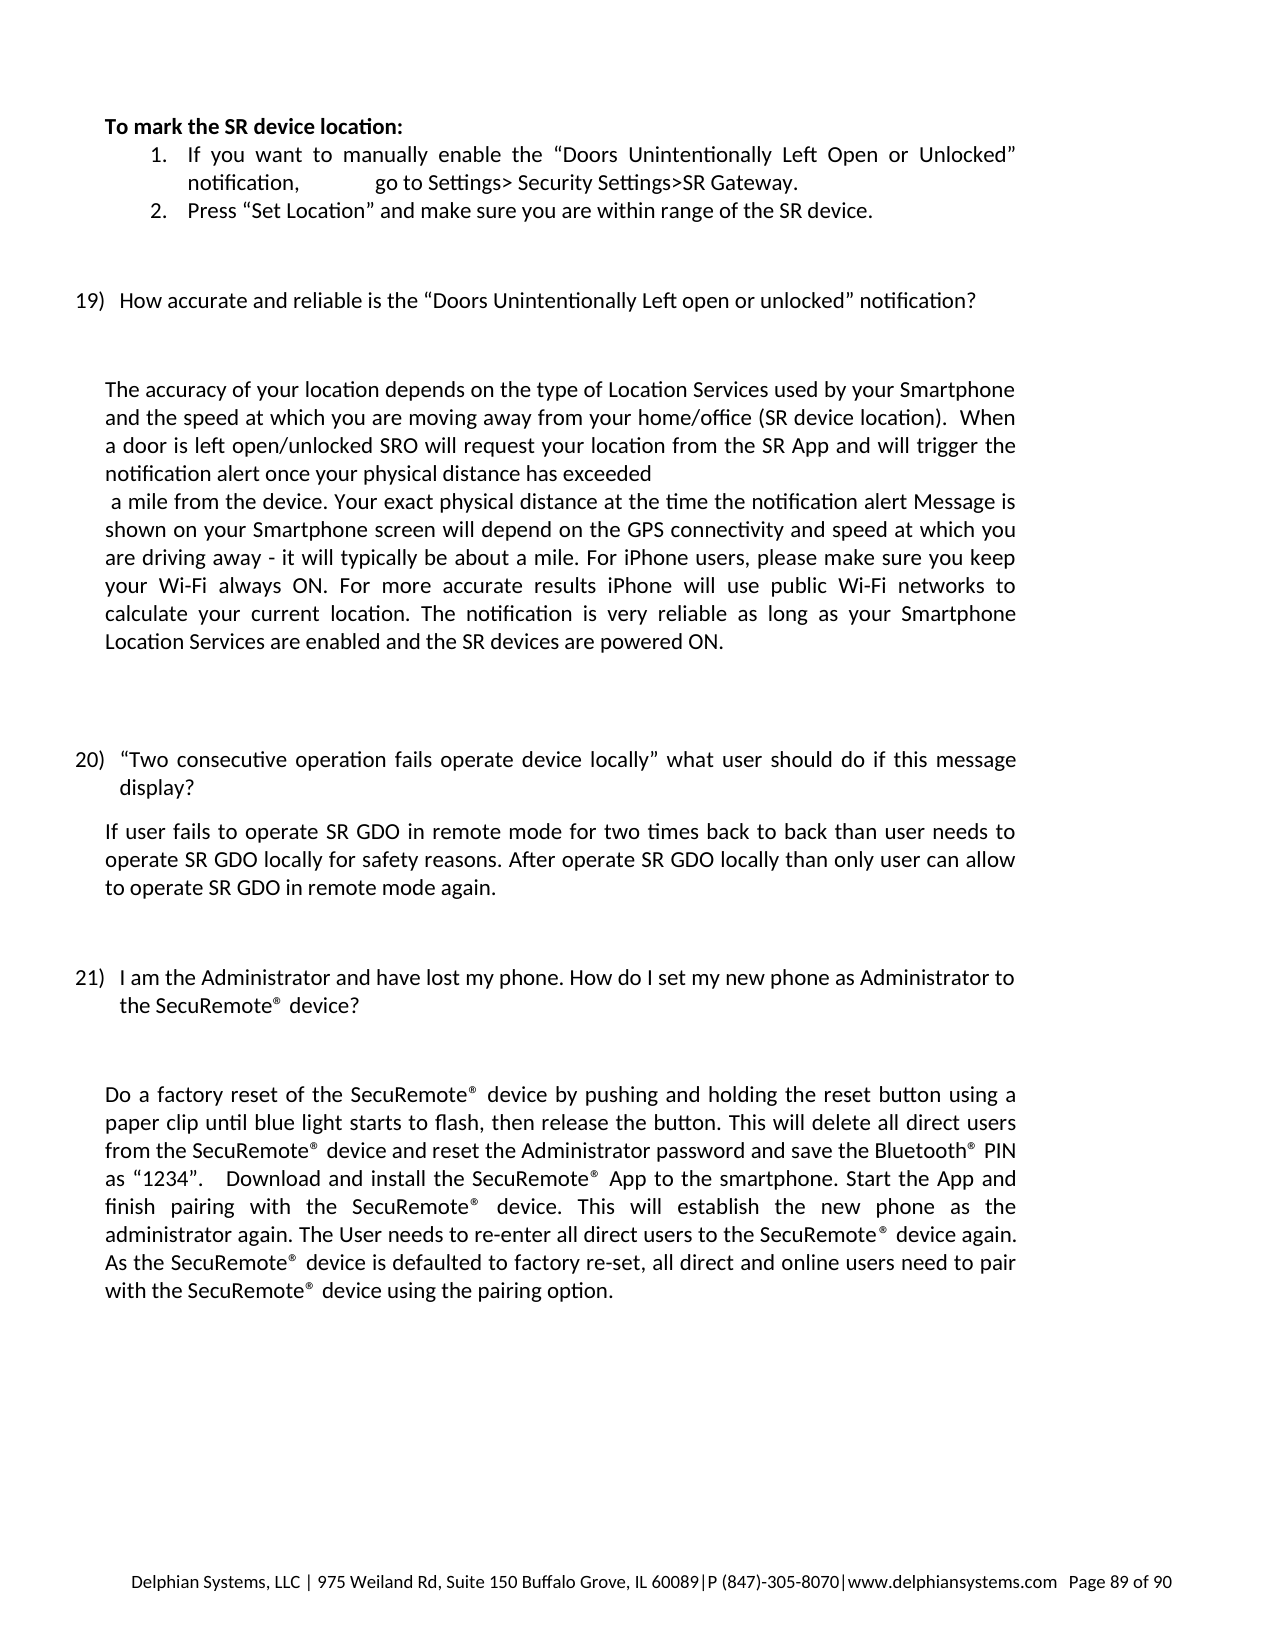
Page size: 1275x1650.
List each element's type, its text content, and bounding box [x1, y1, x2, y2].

list How accurate and reliable is the “Doors Unintentionally Left open or unlocked” notification? [75, 286, 1018, 314]
list Press “Set Location” and make sure you are within range of the SR device. [150, 196, 1018, 224]
list If you want to manually enable the “Doors Unintentionally Left Open or Unlocked” notification, go to Settings> Security Settings>SR Gateway. [150, 140, 1018, 196]
text The accuracy of your location depends on the type of Location Services used by your Smartphone and the speed at which you are moving away from your home/office (SR device location). When a door is left open/unlocked SRO will request your location from the SR App and will trigger the notification alert once your physical distance has exceeded [67, 375, 1018, 487]
text If user fails to operate SR GDO in remote mode for two times back to back than user needs to operate SR GDO locally for safety reasons. After operate SR GDO locally than only user can allow to operate SR GDO in remote mode again. [67, 817, 1018, 902]
list “Two consecutive operation fails operate device locally” what user should do if this message display? [75, 745, 1018, 801]
text a mile from the device. Your exact physical distance at the time the notification alert Message is shown on your Smartphone screen will depend on the GPS connectivity and speed at which you are driving away - it will typically be about a mile. For iPhone users, please make sure you keep your Wi-Fi always ON. For more accurate results iPhone will use public Wi-Fi networks to calculate your current location. The notification is very reliable as long as your Smartphone Location Services are enabled and the SR devices are powered ON. [67, 487, 1018, 655]
list To mark the SR device location: [104, 112, 1018, 140]
list I am the Administrator and have lost my phone. How do I set my new phone as Administrator to the SecuRemote® device? [75, 963, 1018, 1019]
text Do a factory reset of the SecuRemote® device by pushing and holding the reset button using a paper clip until blue light starts to flash, then release the button. This will delete all direct users from the SecuRemote® device and reset the Administrator password and save the Bluetooth® PIN as “1234”. Download and install the SecuRemote® App to the smartphone. Start the App and finish pairing with the SecuRemote® device. This will establish the new phone as the administrator again. The User needs to re-enter all direct users to the SecuRemote® device again. As the SecuRemote® device is defaulted to factory re-set, all direct and online users need to pair with the SecuRemote® device using the pairing option. [67, 1080, 1018, 1304]
